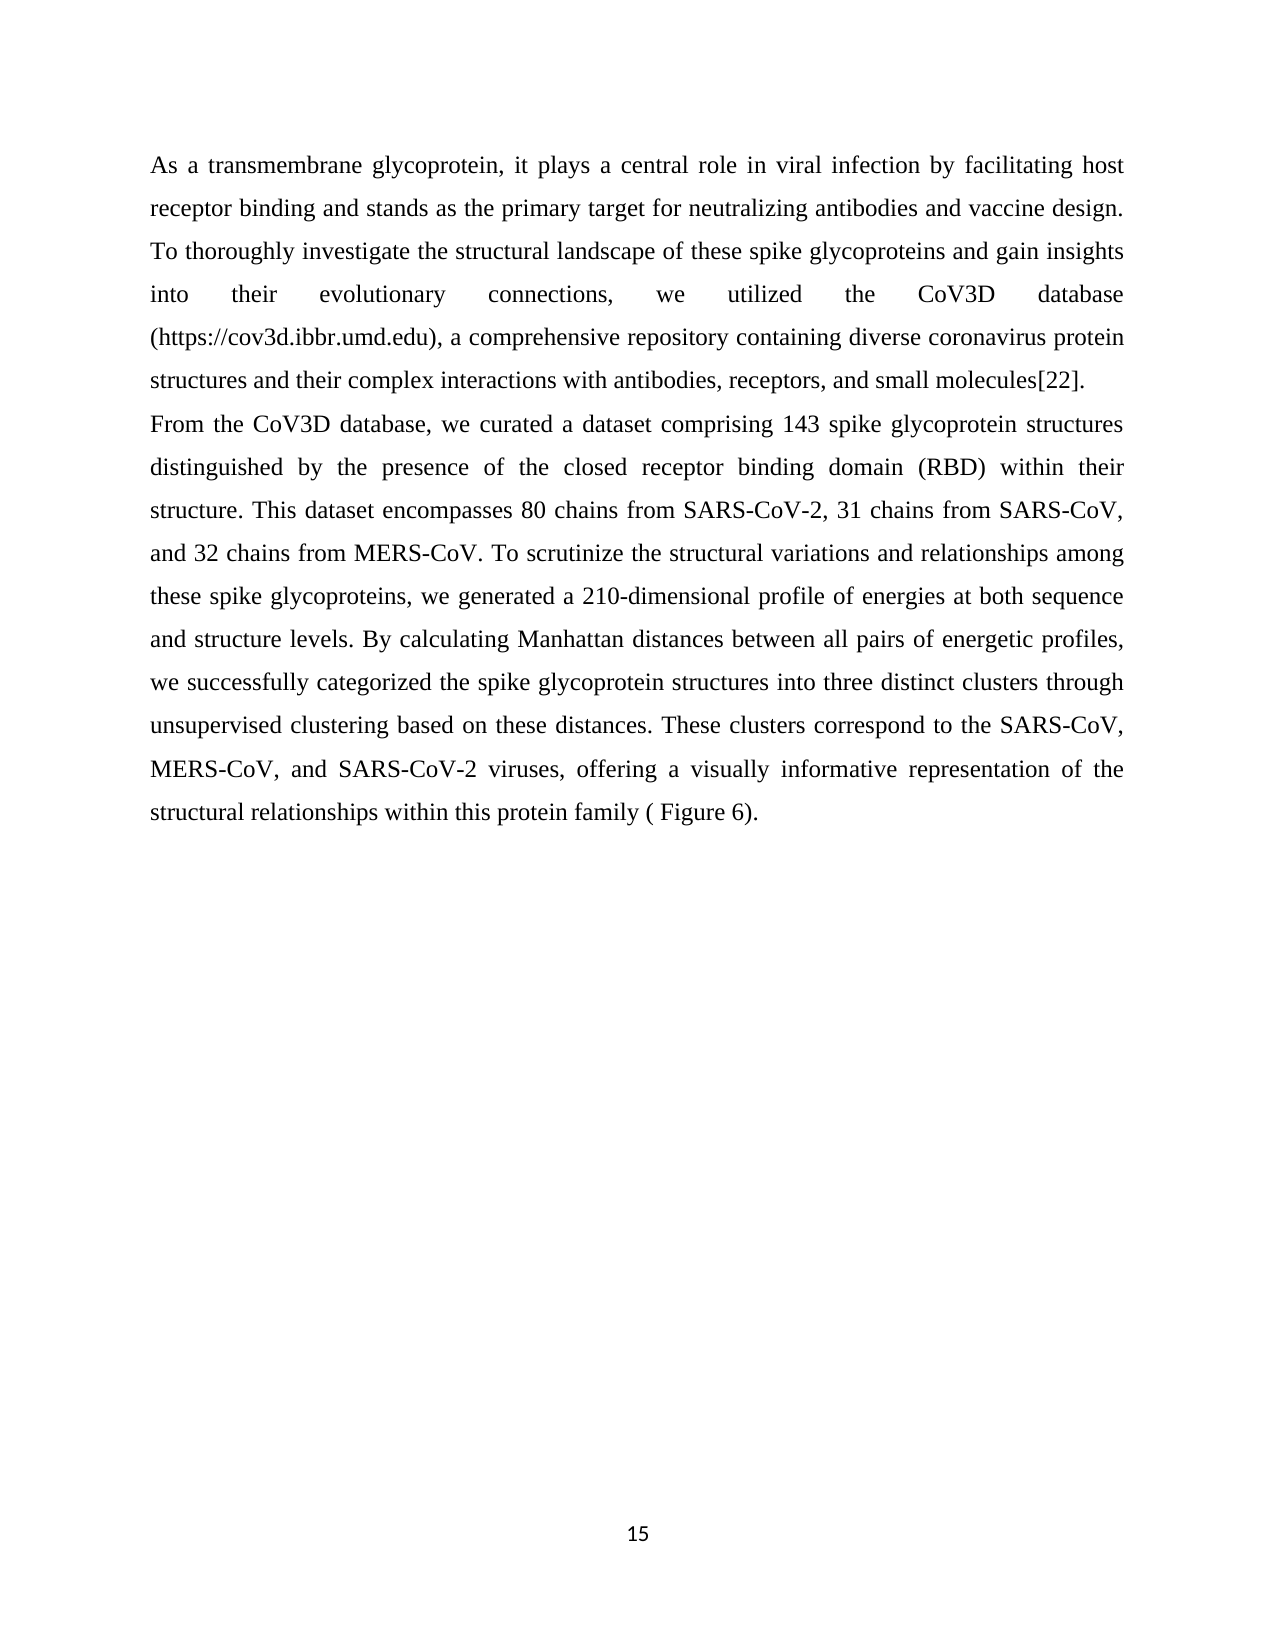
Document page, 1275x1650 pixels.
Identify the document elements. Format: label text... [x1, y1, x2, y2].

text From the CoV3D database, we curated a dataset comprising 143 spike glycoprotein structures distinguished by the presence of the closed receptor binding domain (RBD) within their structure. This dataset encompasses 80 chains from SARS-CoV-2, 31 chains from SARS-CoV, and 32 chains from MERS-CoV. To scrutinize the structural variations and relationships among these spike glycoproteins, we generated a 210-dimensional profile of energies at both sequence and structure levels. By calculating Manhattan distances between all pairs of energetic profiles, we successfully categorized the spike glycoprotein structures into three distinct clusters through unsupervised clustering based on these distances. These clusters correspond to the SARS-CoV, MERS-CoV, and SARS-CoV-2 viruses, offering a visually informative representation of the structural relationships within this protein family ( Figure 6). [150, 409, 1125, 826]
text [150, 150, 1125, 394]
